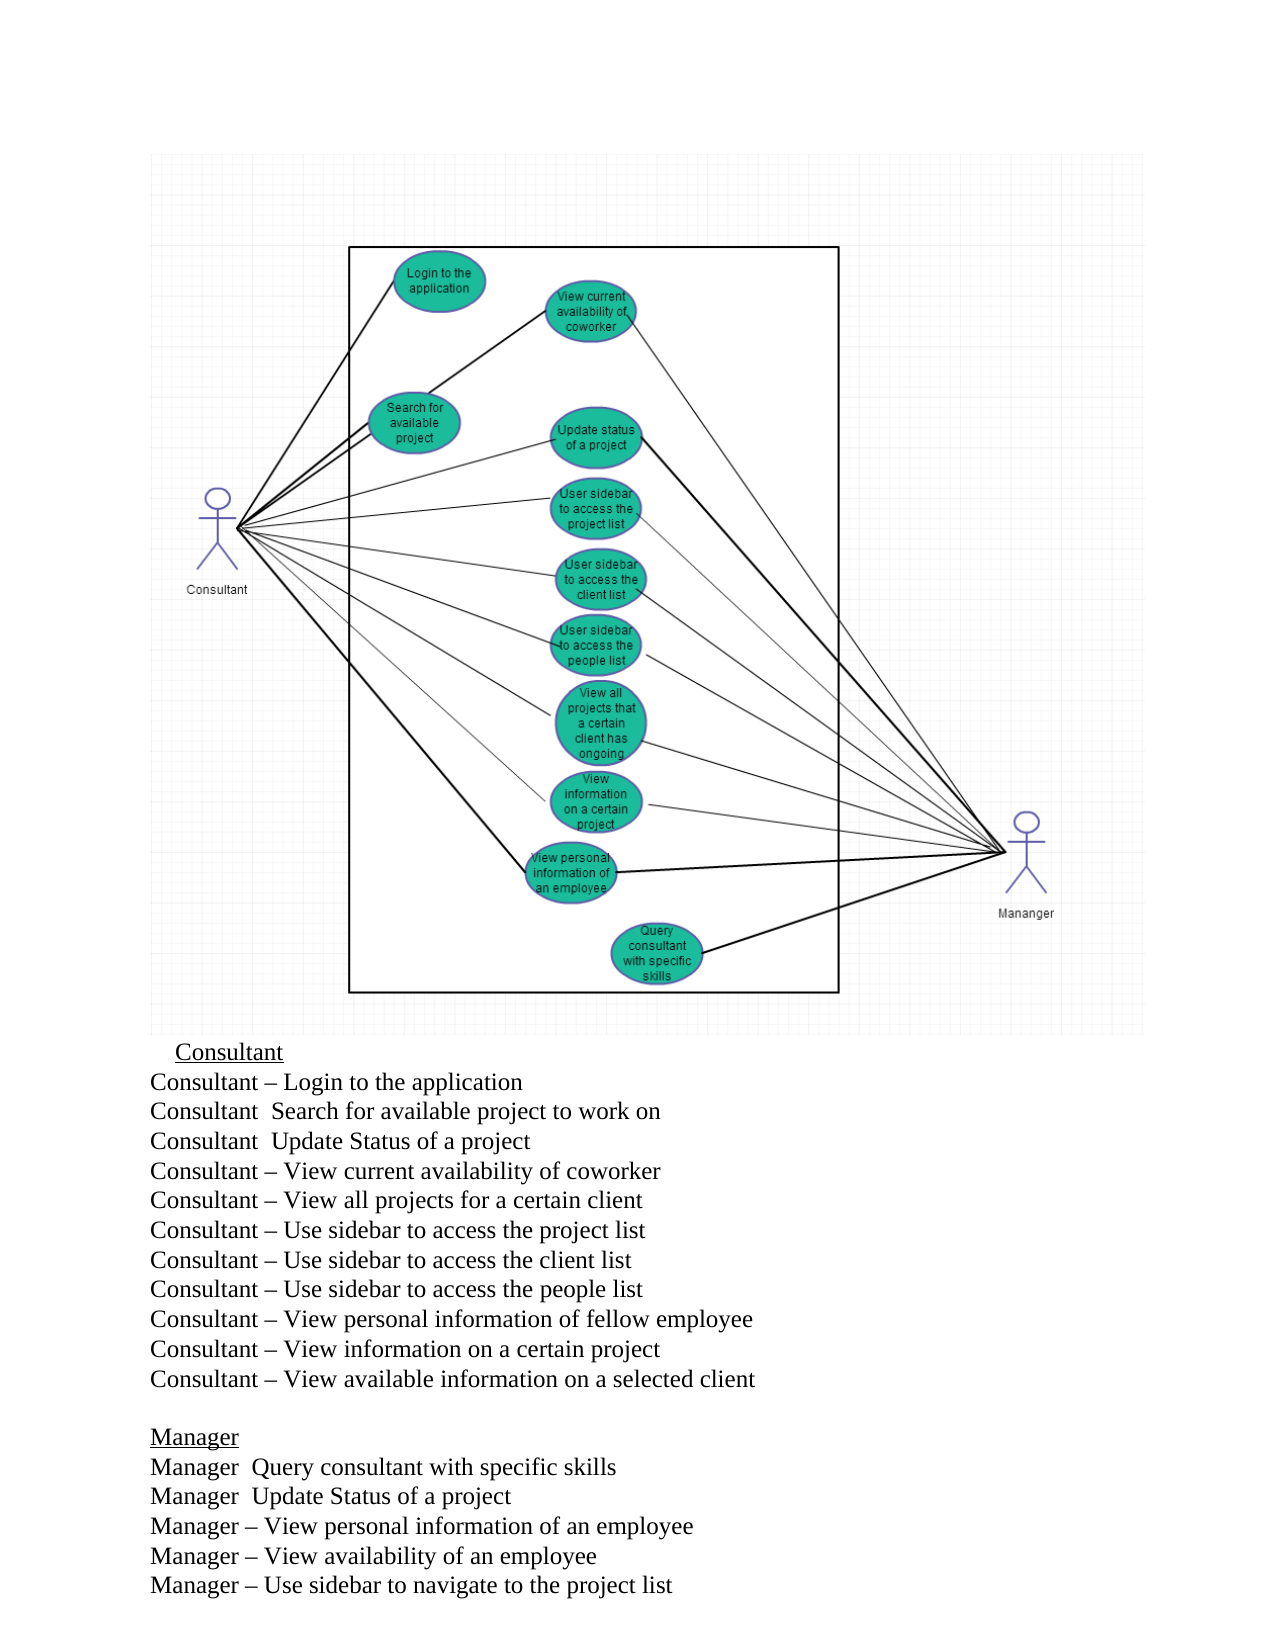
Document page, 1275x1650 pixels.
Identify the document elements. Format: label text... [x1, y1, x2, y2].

picture [150, 154, 1146, 1035]
text Consultant – Login to the application [150, 1067, 1135, 1096]
text Consultant ­ Update Status of a project [150, 1126, 1135, 1155]
text Consultant – Use sidebar to access the people list [150, 1274, 1135, 1303]
text Manager – Use sidebar to navigate to the project list [150, 1571, 1135, 1599]
text Consultant – View current availability of coworker [150, 1156, 1135, 1184]
text Consultant – View available information on a selected client [150, 1364, 1135, 1392]
text Consultant – View all projects for a certain client [150, 1186, 1135, 1214]
text Manager ­ Update Status of a project [150, 1481, 1135, 1510]
text Manager ­ Query consultant with specific skills [150, 1452, 1135, 1481]
text Manager – View personal information of an employee [150, 1511, 1135, 1540]
text Consultant – Use sidebar to access the project list [150, 1215, 1135, 1244]
text Consultant – View personal information of fellow employee [150, 1304, 1135, 1333]
text Manager – View availability of an employee [150, 1541, 1135, 1569]
text Consultant ­ Search for available project to work on [150, 1096, 1135, 1125]
text Manager [150, 1422, 1135, 1451]
text Consultant – View information on a certain project [150, 1334, 1135, 1363]
text Consultant – Use sidebar to access the client list [150, 1245, 1135, 1274]
text Consultant [150, 1037, 1135, 1066]
